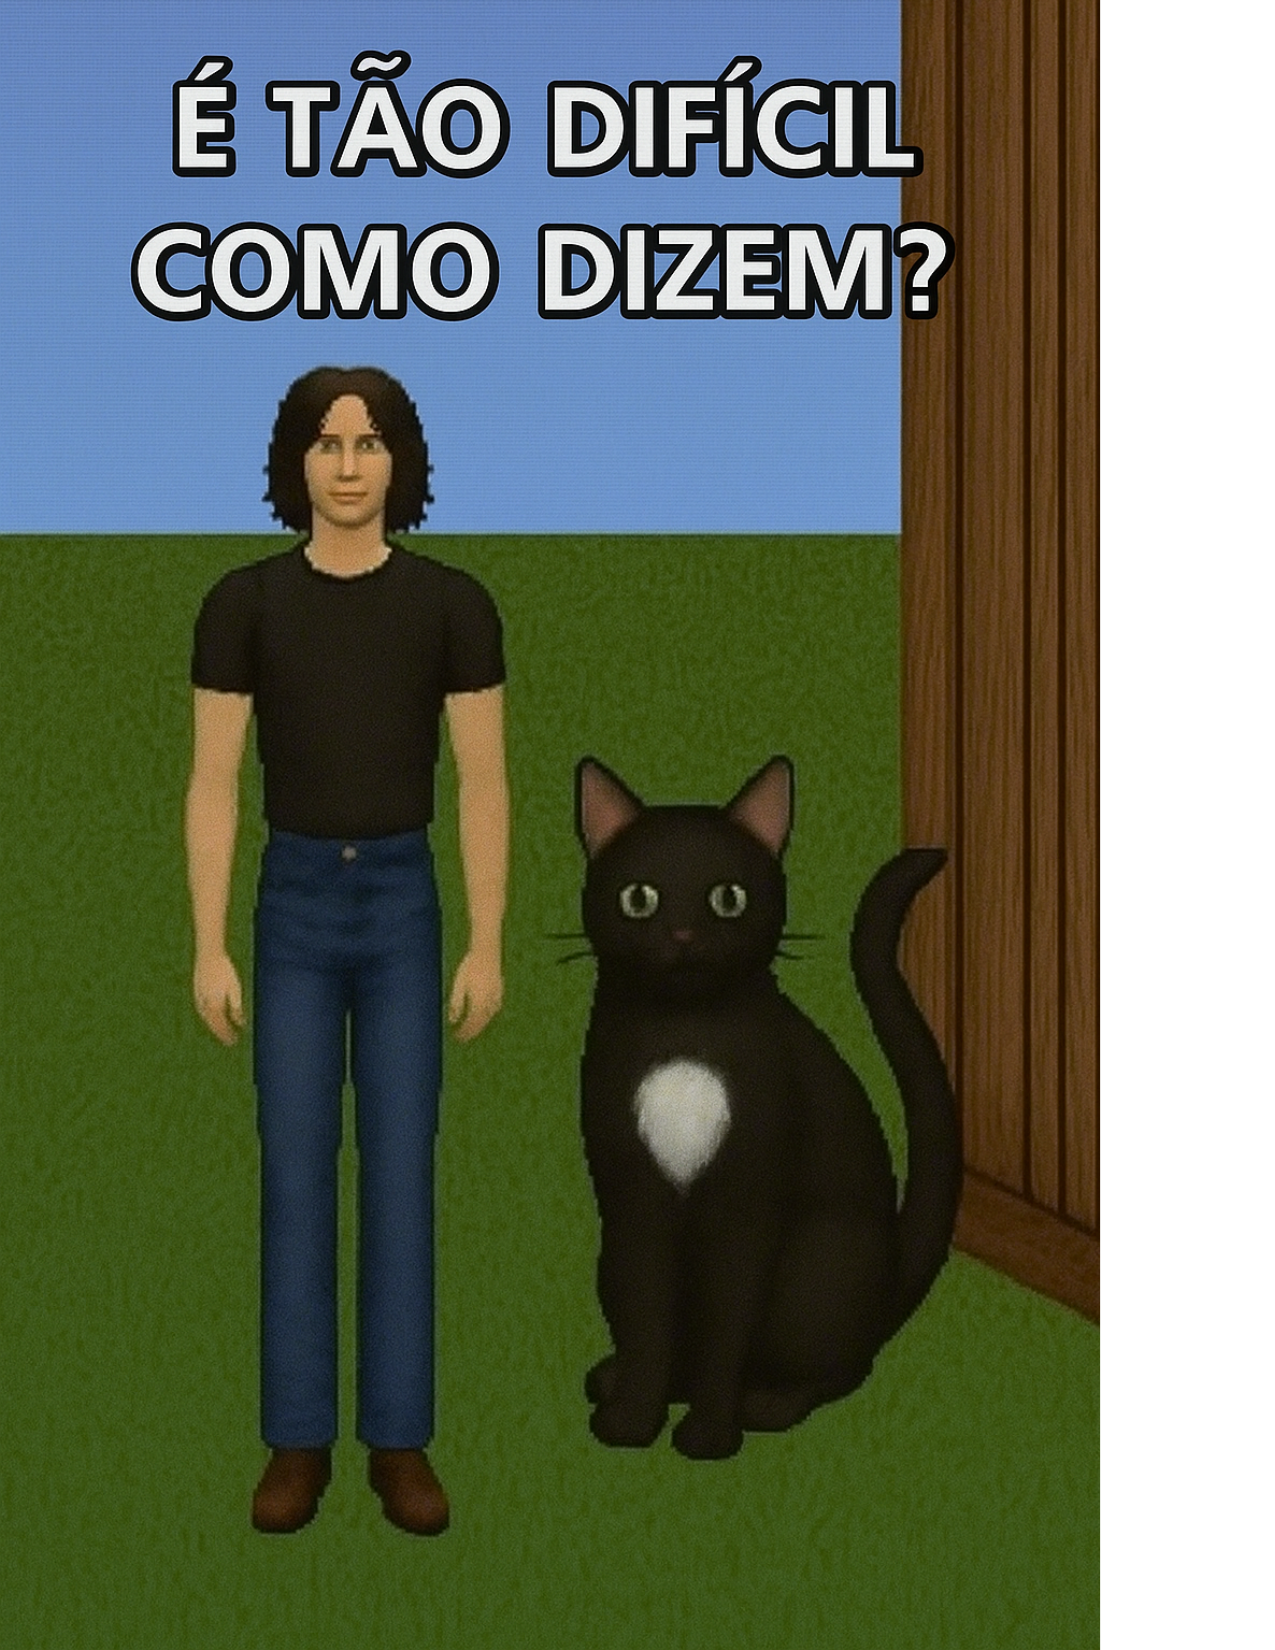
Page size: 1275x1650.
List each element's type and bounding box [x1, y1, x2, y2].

picture [0, 0, 1100, 1650]
